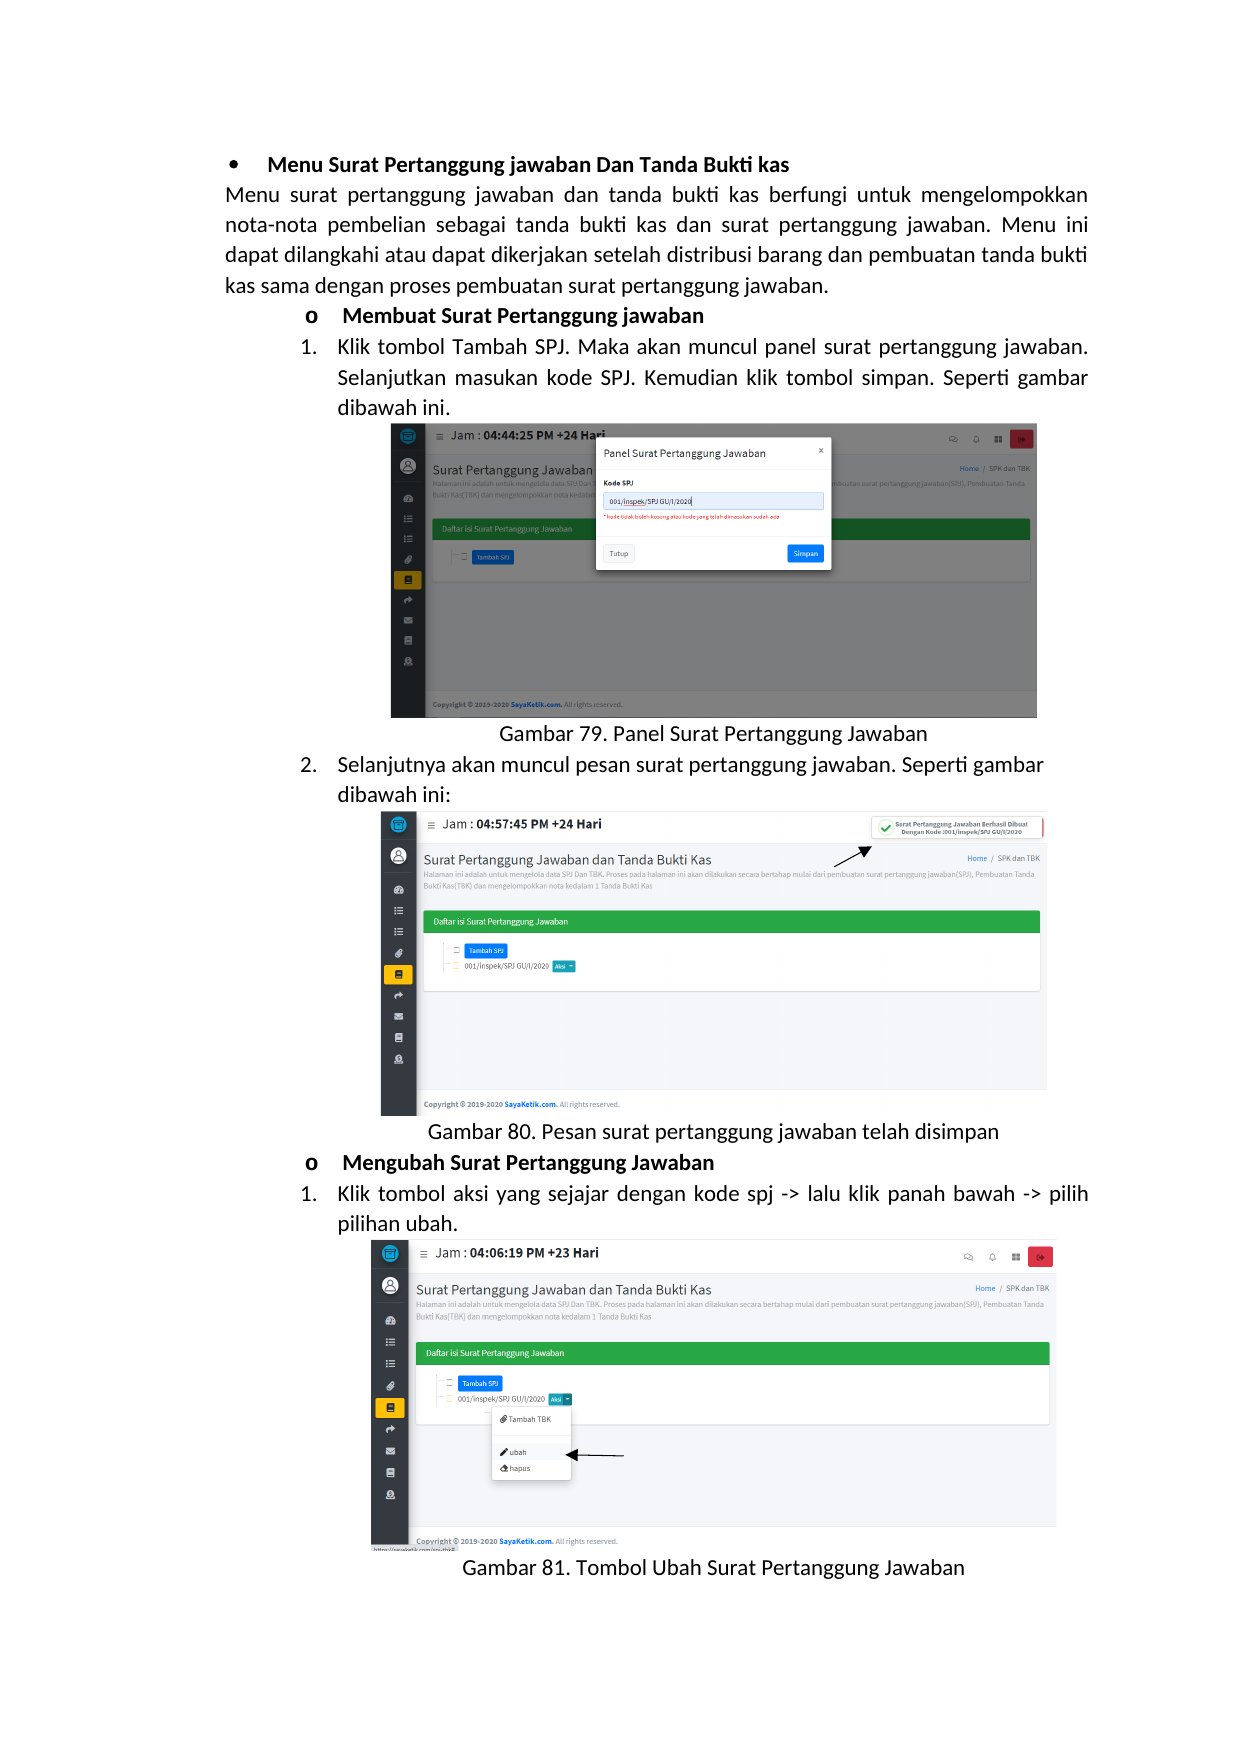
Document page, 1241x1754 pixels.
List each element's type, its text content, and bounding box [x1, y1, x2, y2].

picture [390, 423, 1037, 718]
list Gambar 80. Pesan surat pertanggung jawaban telah disimpan [337, 1117, 1090, 1146]
list Selanjutnya akan muncul pesan surat pertanggung jawaban. Seperti gambar dibawah ini: [300, 750, 1090, 808]
list Klik tombol aksi yang sejajar dengan kode spj -> lalu klik panah bawah -> pilih pilihan ubah. [300, 1179, 1090, 1237]
list Gambar 81. Tombol Ubah Surat Pertanggung Jawaban [337, 1553, 1090, 1581]
list Membuat Surat Pertanggung jawaban [304, 301, 1090, 330]
list Klik tombol Tambah SPJ. Maka akan muncul panel surat pertanggung jawaban. Selanjutkan masukan kode SPJ. Kemudian klik tombol simpan. Seperti gambar dibawah ini. [300, 332, 1090, 421]
list Gambar 79. Panel Surat Pertanggung Jawaban [337, 719, 1090, 748]
picture [371, 1239, 1057, 1551]
list Menu surat pertanggung jawaban dan tanda bukti kas berfungi untuk mengelompokkan nota-nota pembelian sebagai tanda bukti kas dan surat pertanggung jawaban. Menu ini dapat dilangkahi atau dapat dikerjakan setelah distribusi barang dan pembuatan tanda bukti kas sama dengan proses pembuatan surat pertanggung jawaban. [225, 180, 1090, 299]
list Mengubah Surat Pertanggung Jawaban [304, 1148, 1090, 1177]
list Menu Surat Pertanggung jawaban Dan Tanda Bukti kas [229, 150, 1090, 178]
picture [380, 810, 1047, 1116]
